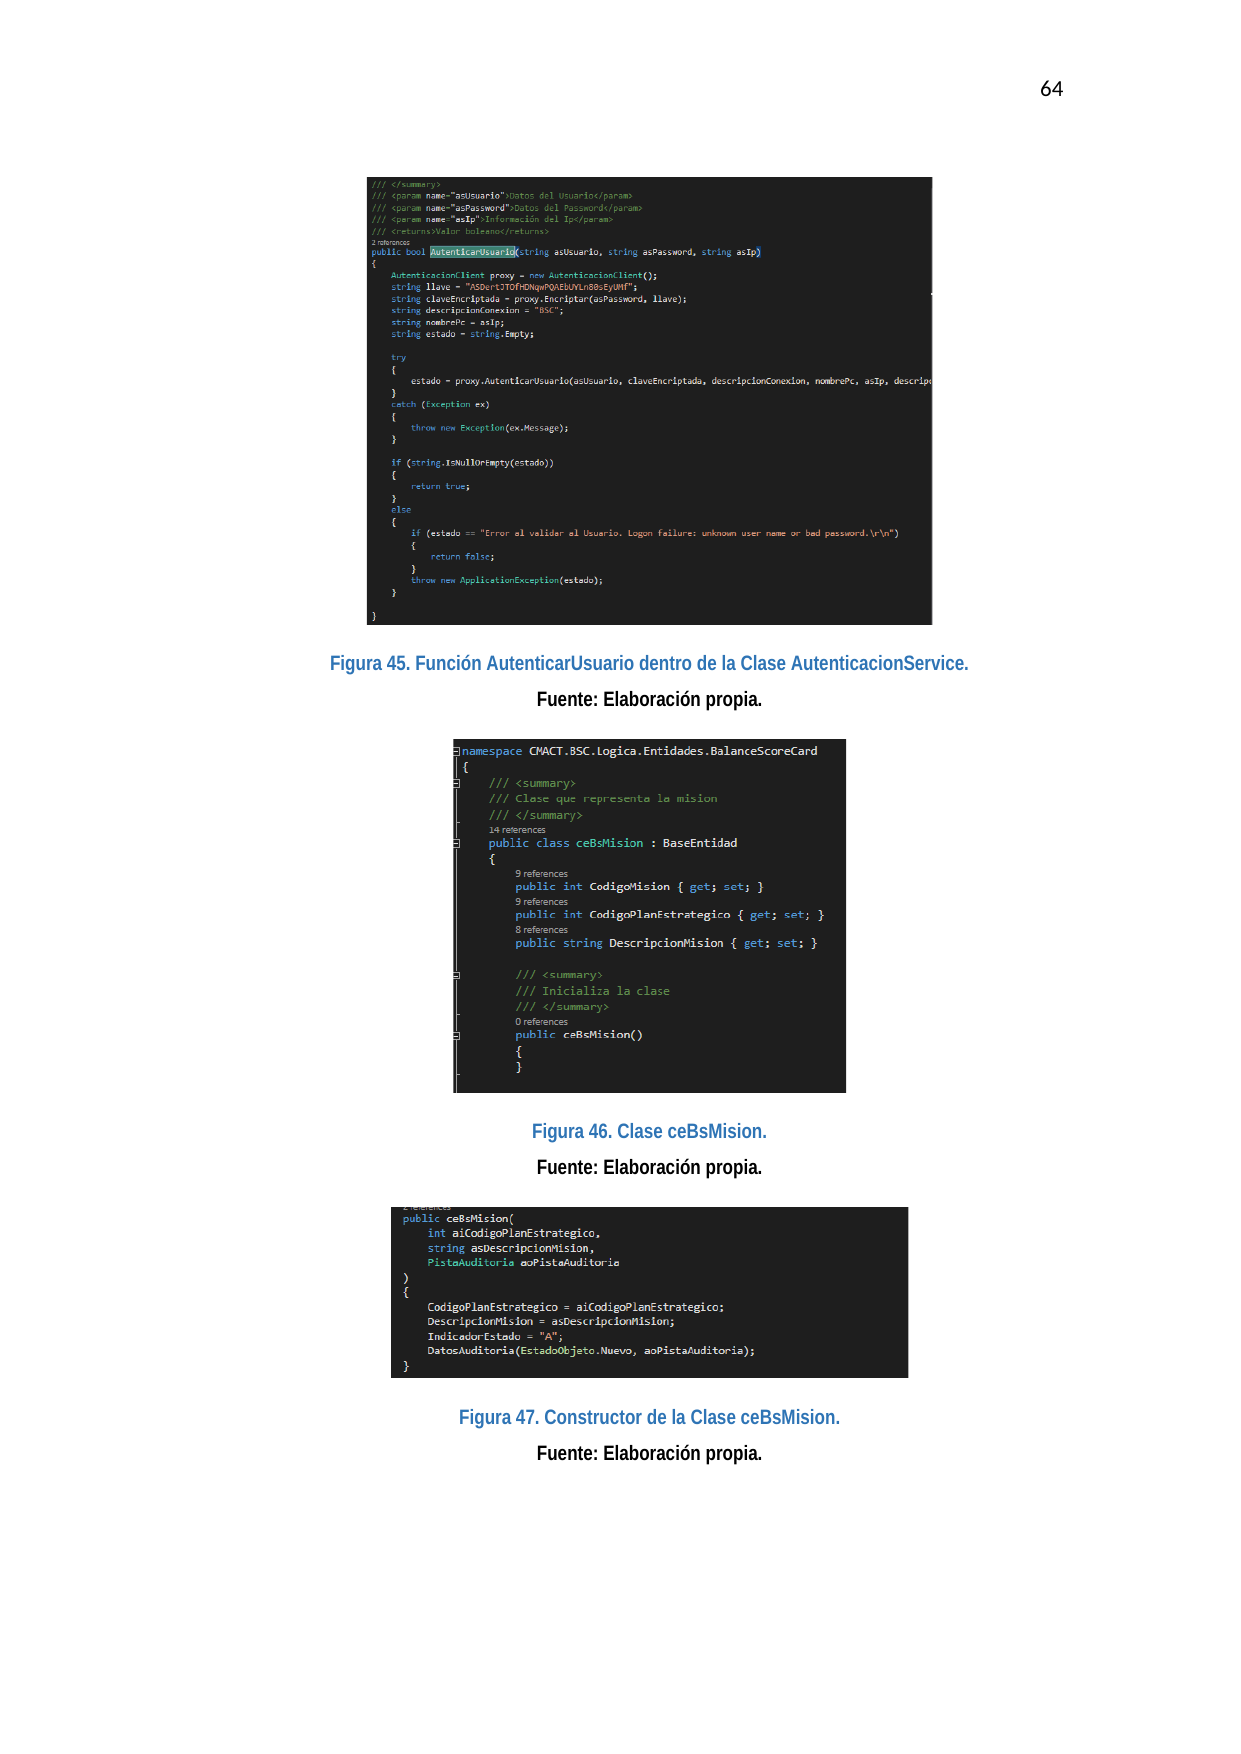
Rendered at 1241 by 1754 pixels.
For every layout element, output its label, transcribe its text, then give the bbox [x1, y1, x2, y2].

text Fuente: Elaboración propia. [236, 1441, 1063, 1464]
picture [366, 177, 933, 625]
picture [453, 739, 847, 1093]
text Figura 47. Constructor de la Clase ceBsMision. [236, 1405, 1063, 1429]
text Figura 45. Función AutenticarUsuario dentro de la Clase AutenticacionService. [236, 651, 1063, 675]
picture [391, 1207, 909, 1378]
text Figura 46. Clase ceBsMision. [236, 1119, 1063, 1143]
text Fuente: Elaboración propia. [236, 1155, 1063, 1179]
text Fuente: Elaboración propia. [236, 687, 1063, 711]
